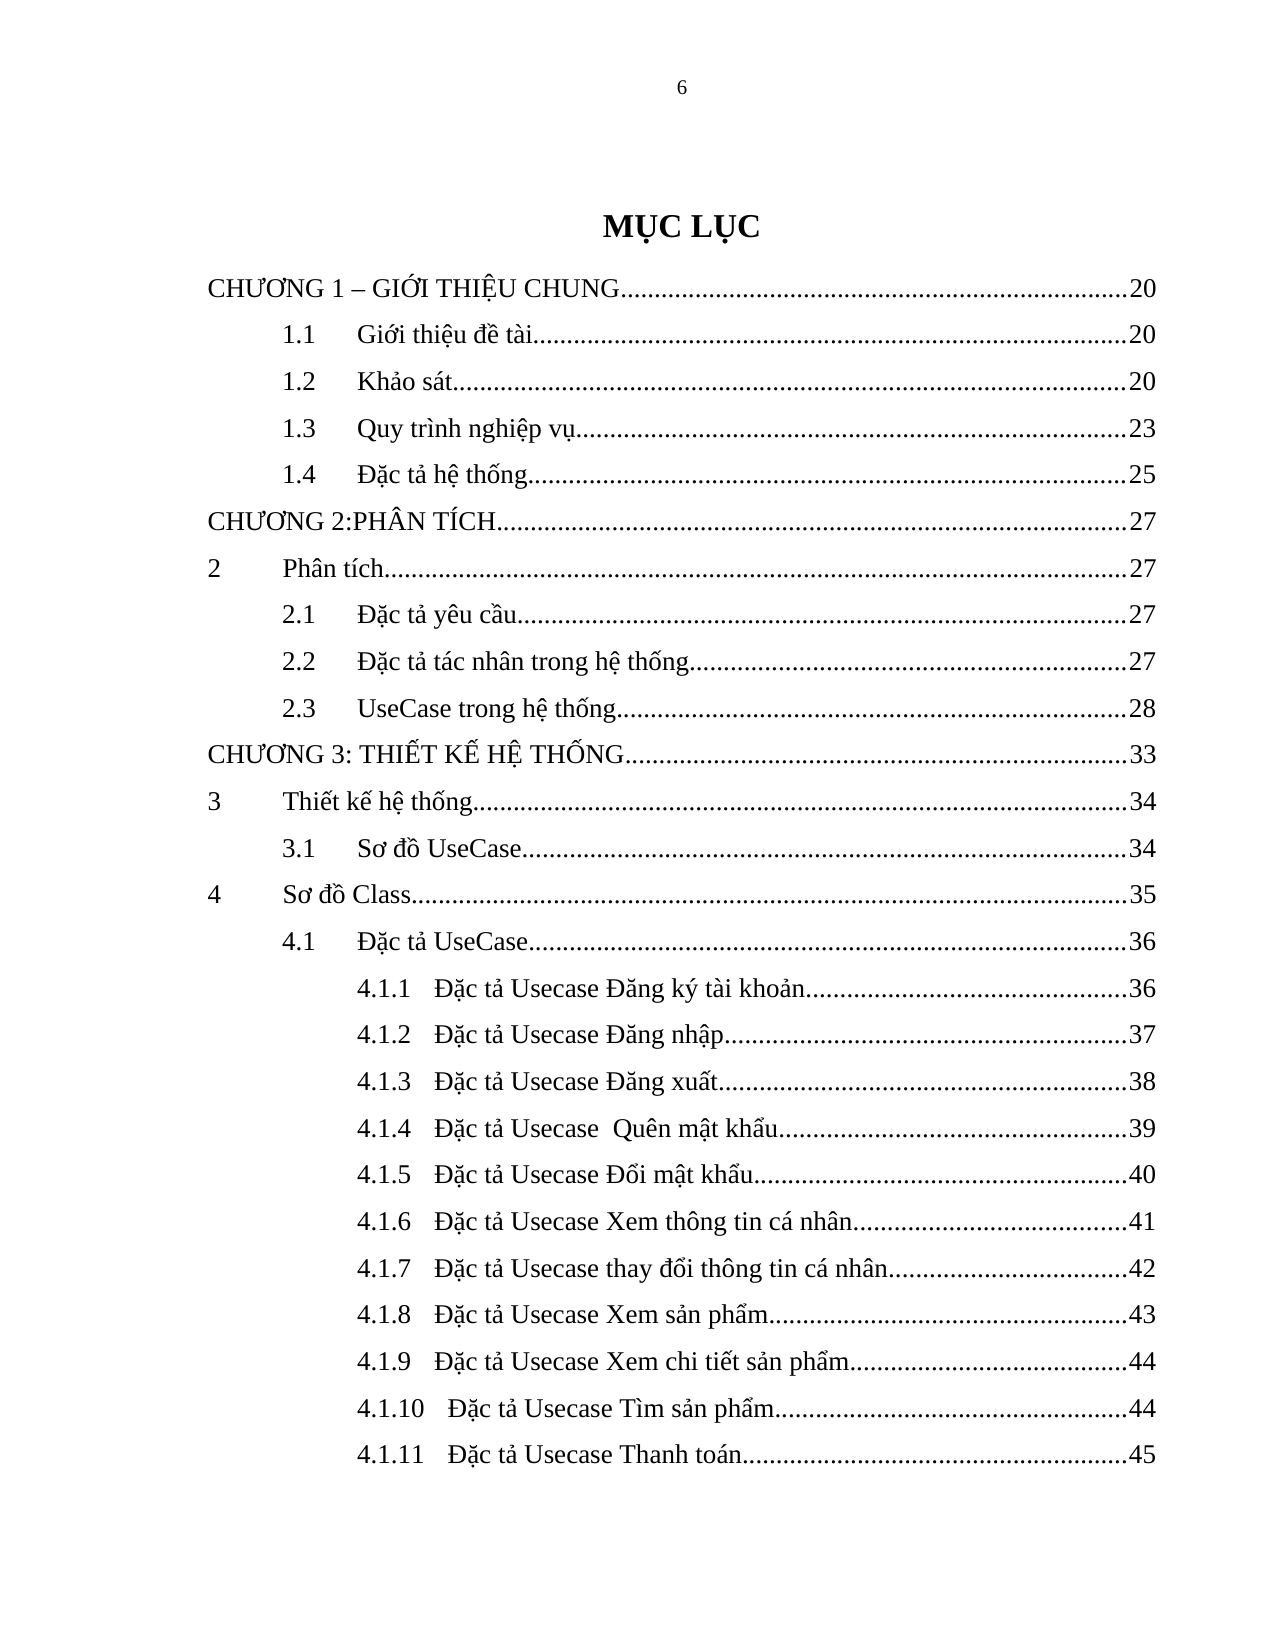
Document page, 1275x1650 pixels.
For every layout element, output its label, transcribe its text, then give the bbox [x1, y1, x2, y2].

text 2.3 UseCase trong hệ thống 28 [282, 692, 1157, 723]
text 4.1.11 Đặc tả Usecase Thanh toán 45 [357, 1438, 1157, 1469]
text 1.4 Đặc tả hệ thống 25 [282, 458, 1157, 489]
text 4 Sơ đồ Class 35 [207, 878, 1157, 909]
text MỤC LỤC [207, 207, 1157, 245]
text 4.1.7 Đặc tả Usecase thay đổi thông tin cá nhân 42 [357, 1252, 1157, 1283]
text 1.2 Khảo sát 20 [282, 365, 1157, 396]
text CHƯƠNG 2:PHÂN TÍCH 27 [207, 505, 1157, 536]
text 4.1 Đặc tả UseCase 36 [282, 925, 1157, 956]
text CHƯƠNG 3: THIẾT KẾ HỆ THỐNG 33 [207, 738, 1157, 769]
text 4.1.2 Đặc tả Usecase Đăng nhập 37 [357, 1018, 1157, 1049]
text 4.1.1 Đặc tả Usecase Đăng ký tài khoản 36 [357, 972, 1157, 1003]
text 3 Thiết kế hệ thống 34 [207, 785, 1157, 816]
text 2.1 Đặc tả yêu cầu 27 [282, 598, 1157, 629]
text 4.1.9 Đặc tả Usecase Xem chi tiết sản phẩm 44 [357, 1345, 1157, 1376]
text 1.3 Quy trình nghiệp vụ 23 [282, 412, 1157, 443]
text 4.1.8 Đặc tả Usecase Xem sản phẩm 43 [357, 1298, 1157, 1329]
text 1.1 Giới thiệu đề tài 20 [282, 318, 1157, 349]
text 4.1.3 Đặc tả Usecase Đăng xuất 38 [357, 1065, 1157, 1096]
text 2.2 Đặc tả tác nhân trong hệ thống 27 [282, 645, 1157, 676]
text 4.1.4 Đặc tả Usecase Quên mật khẩu 39 [357, 1112, 1157, 1143]
text 2 Phân tích 27 [207, 552, 1157, 583]
text 4.1.10 Đặc tả Usecase Tìm sản phẩm 44 [357, 1392, 1157, 1423]
text 3.1 Sơ đồ UseCase 34 [282, 832, 1157, 863]
text 4.1.6 Đặc tả Usecase Xem thông tin cá nhân 41 [357, 1205, 1157, 1236]
text 4.1.5 Đặc tả Usecase Đổi mật khẩu 40 [357, 1158, 1157, 1189]
text CHƯƠNG 1 – GIỚI THIỆU CHUNG 20 [207, 272, 1157, 303]
